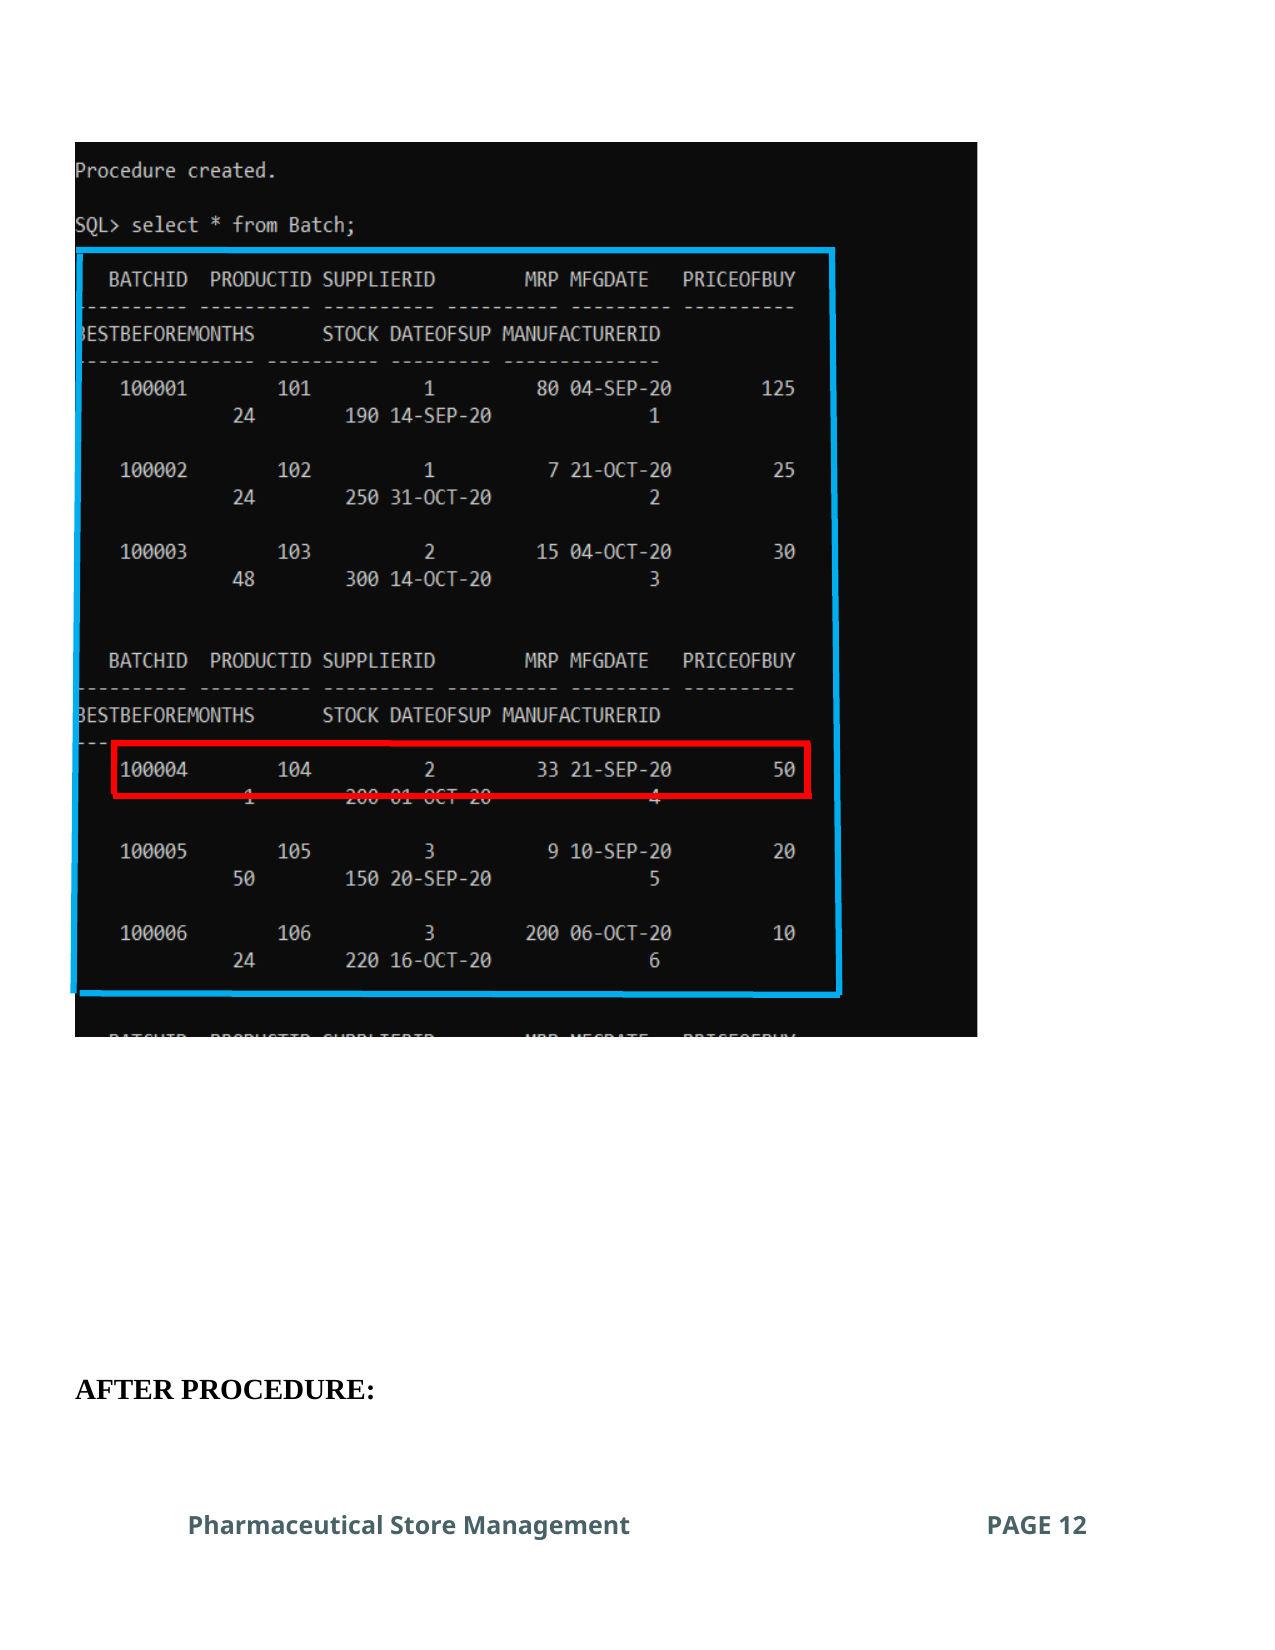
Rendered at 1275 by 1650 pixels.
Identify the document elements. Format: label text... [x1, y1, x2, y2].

picture [78, 254, 835, 990]
text AFTER PROCEDURE: [75, 1372, 1200, 1405]
picture [75, 142, 978, 1037]
